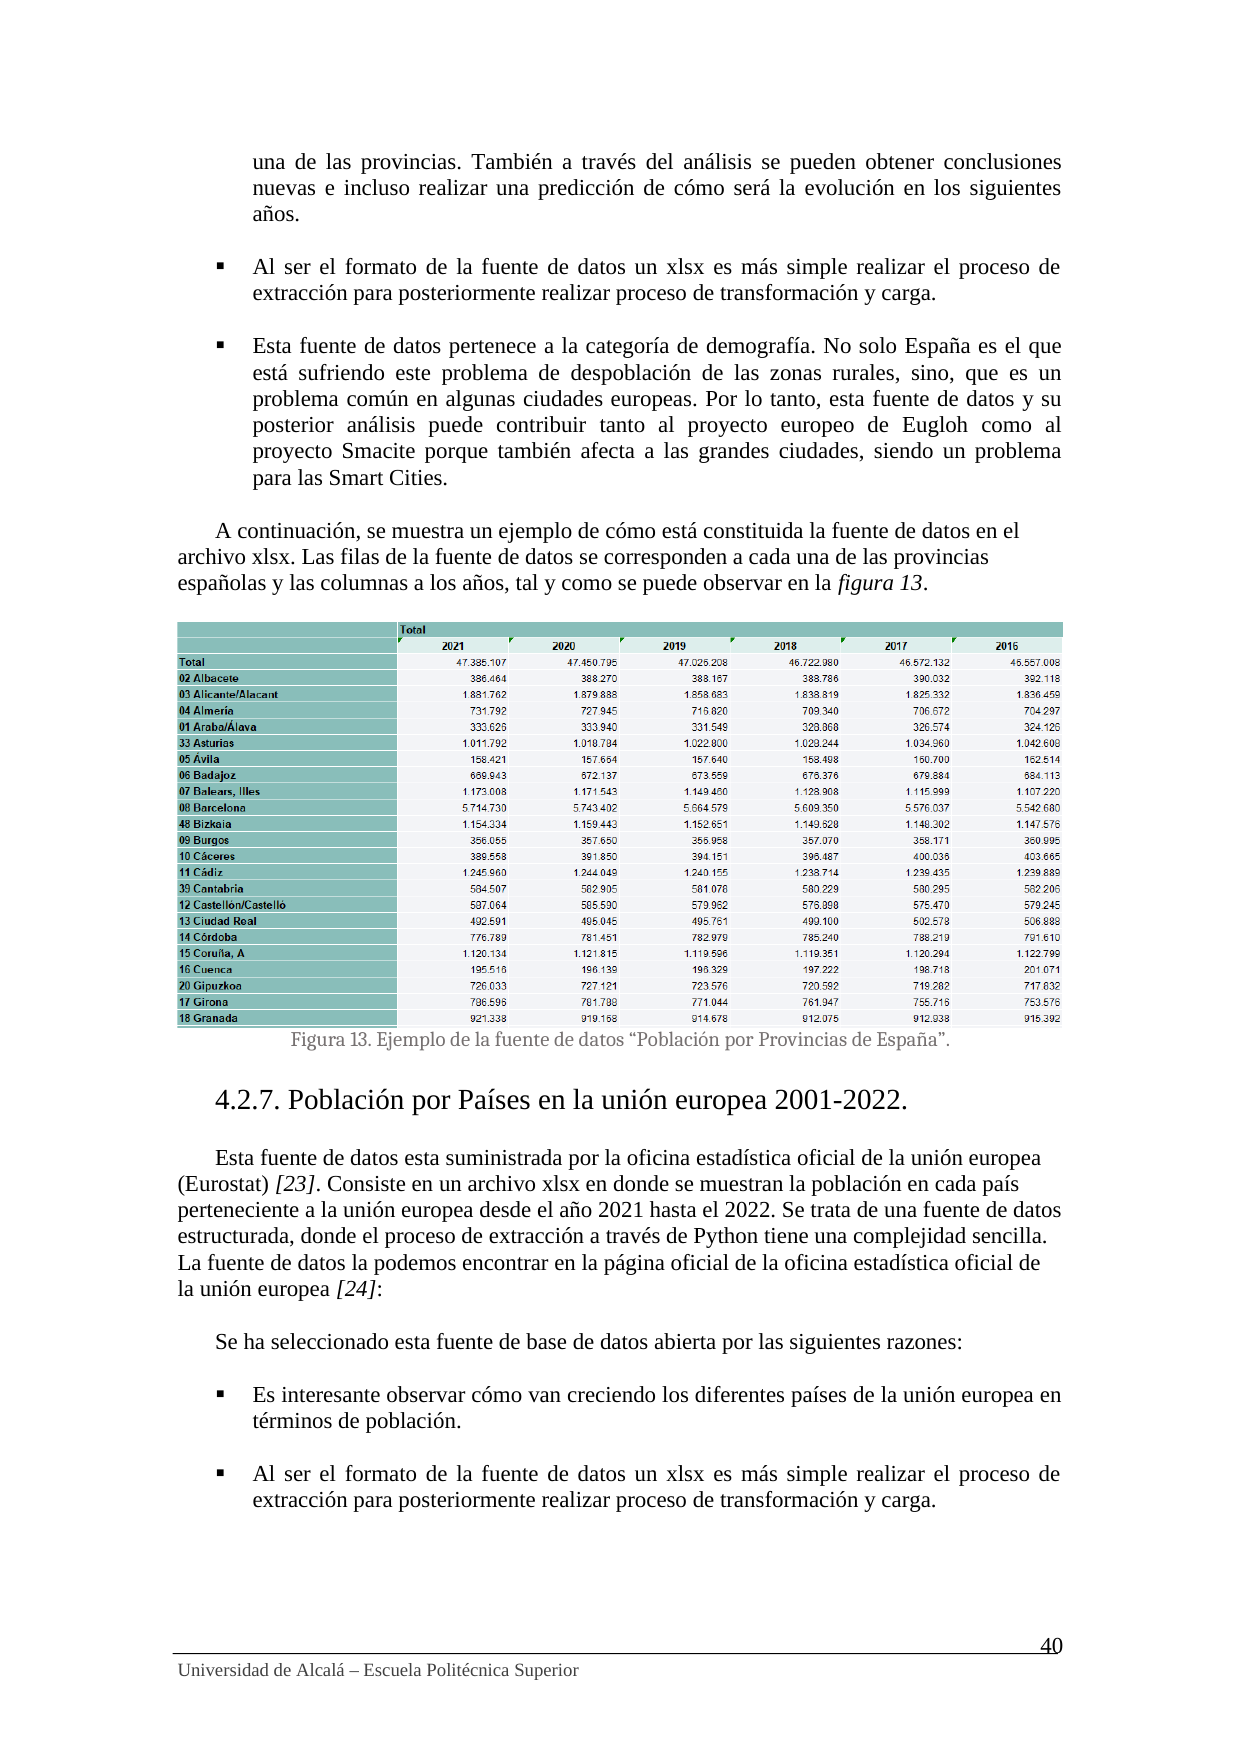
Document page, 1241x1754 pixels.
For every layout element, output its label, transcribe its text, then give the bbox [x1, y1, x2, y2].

list Al ser el formato de la fuente de datos un xlsx es más simple realizar el proceso de extracción para posteriormente realizar proceso de transformación y carga. [215, 1460, 1063, 1512]
list Esta fuente de datos pertenece a la categoría de demografía. No solo España es el que está sufriendo este problema de despoblación de las zonas rurales, sino, que es un problema común en algunas ciudades europeas. Por lo tanto, esta fuente de datos y su posterior análisis puede contribuir tanto al proyecto europeo de Eugloh como al proyecto Smacite porque también afecta a las grandes ciudades, siendo un problema para las Smart Cities. [215, 332, 1063, 490]
list Al ser el formato de la fuente de datos un xlsx es más simple realizar el proceso de extracción para posteriormente realizar proceso de transformación y carga. [215, 253, 1063, 306]
text A continuación, se muestra un ejemplo de cómo está constituida la fuente de datos en el archivo xlsx. Las filas de la fuente de datos se corresponden a cada una de las provincias españolas y las columnas a los años, tal y como se puede observar en la figura 13. [177, 517, 1063, 596]
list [215, 148, 1063, 227]
text Se ha seleccionado esta fuente de base de datos abierta por las siguientes razones: [177, 1328, 1063, 1354]
text 4.2.7. Población por Países en la unión europea 2001-2022. [177, 1082, 1063, 1116]
list Es interesante observar cómo van creciendo los diferentes países de la unión europea en términos de población. [215, 1381, 1063, 1433]
picture [177, 622, 1063, 1028]
text Esta fuente de datos esta suministrada por la oficina estadística oficial de la unión europea (Eurostat) [23]. Consiste en un archivo xlsx en donde se muestran la población en cada país perteneciente a la unión europea desde el año 2021 hasta el 2022. Se trata de una fuente de datos estructurada, donde el proceso de extracción a través de Python tiene una complejidad sencilla. La fuente de datos la podemos encontrar en la página oficial de la oficina estadística oficial de la unión europea [24]: [177, 1143, 1063, 1302]
